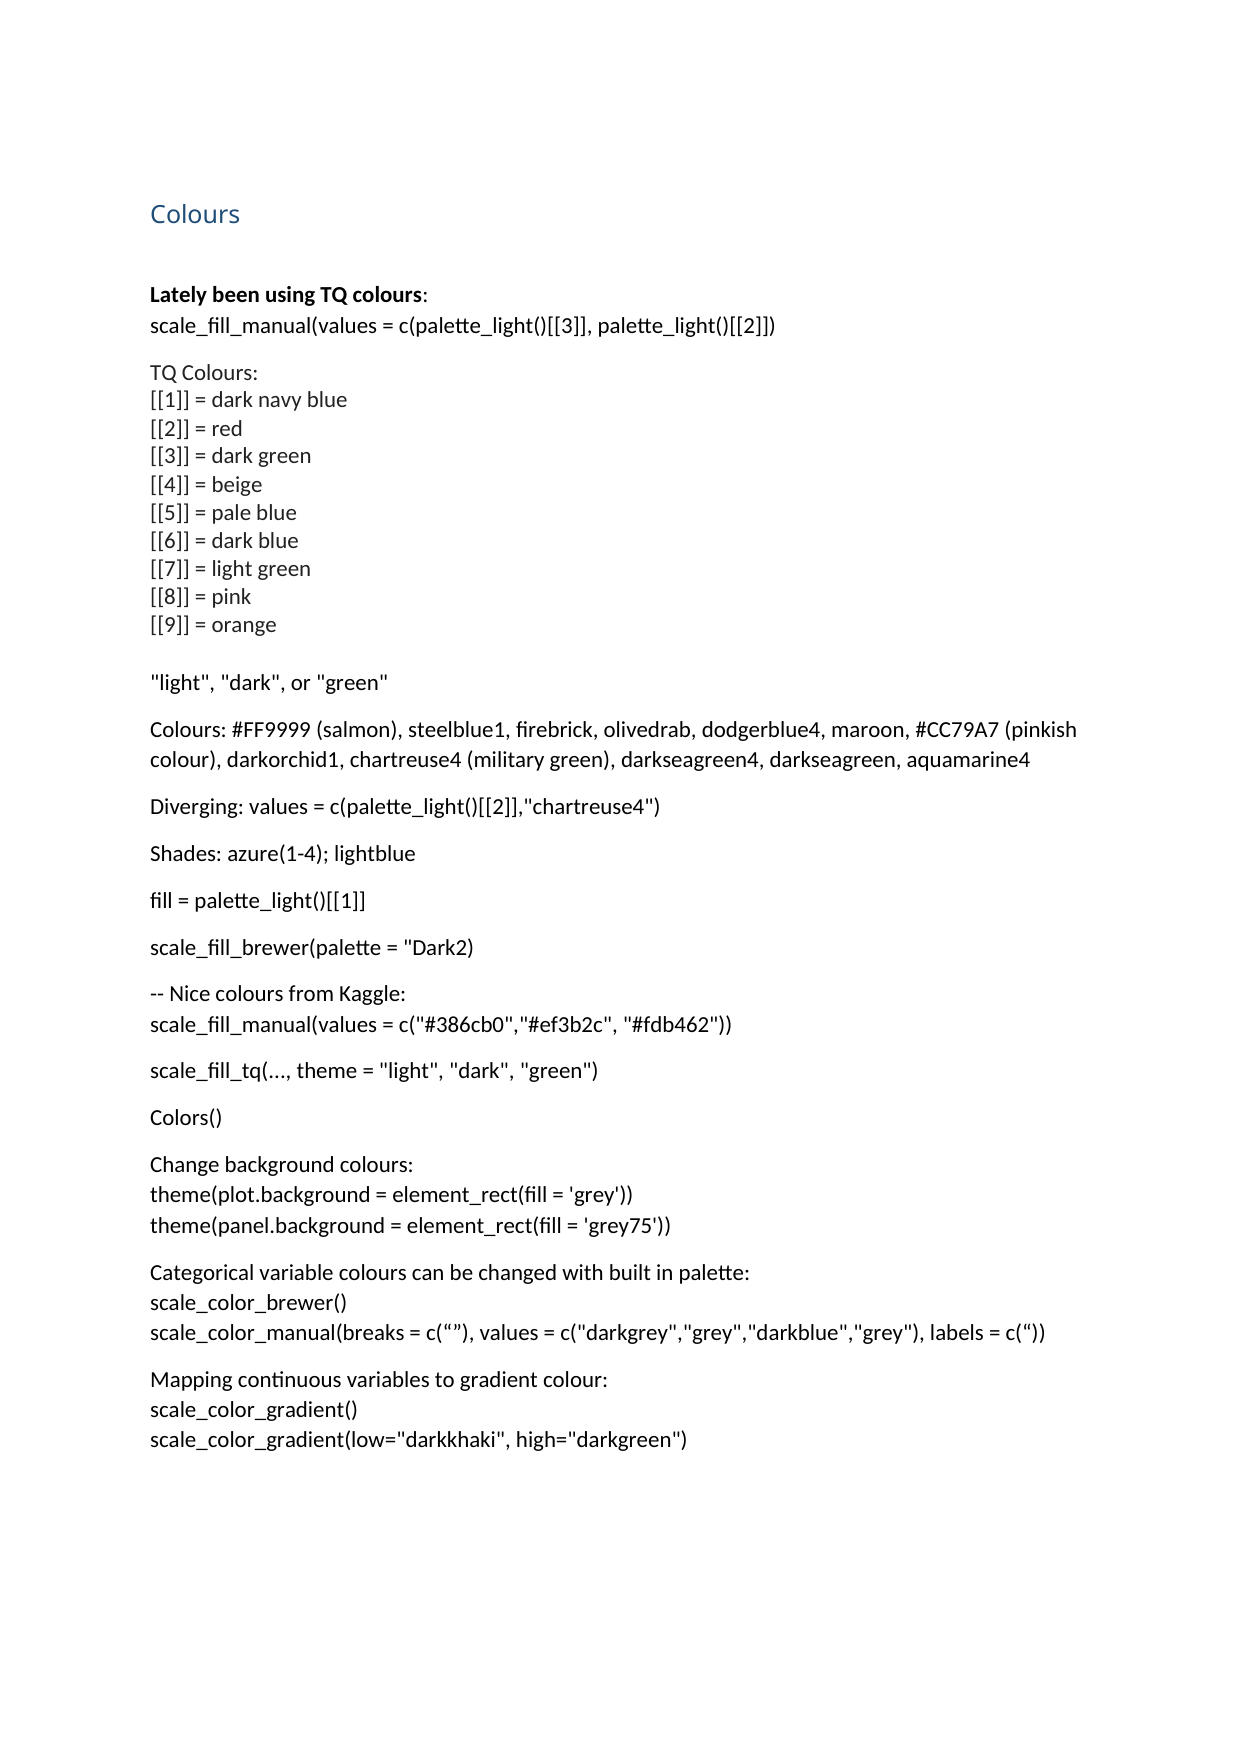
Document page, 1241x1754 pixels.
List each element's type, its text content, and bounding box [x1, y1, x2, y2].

text Lately been using TQ colours: scale_fill_manual(values = c(palette_light()[[3]], palette_light()[[2]]) [150, 281, 1090, 339]
text Shades: azure(1-4); lightblue [150, 839, 1090, 867]
text [[9]] = orange [150, 610, 1090, 638]
text [[7]] = light green [150, 554, 1090, 582]
text Change background colours: theme(plot.background = element_rect(fill = 'grey')) theme(panel.background = element_rect(fill = 'grey75')) [150, 1150, 1090, 1239]
text scale_fill_brewer(palette = "Dark2) [150, 933, 1090, 961]
text Diverging: values = c(palette_light()[[2]],"chartreuse4") [150, 792, 1090, 820]
text fill = palette_light()[[1]] [150, 886, 1090, 914]
text [[1]] = dark navy blue [150, 386, 1090, 414]
text "light", "dark", or "green" [150, 638, 1090, 696]
text Colours: #FF9999 (salmon), steelblue1, firebrick, olivedrab, dodgerblue4, maroon, #CC79A7 (pinkish colour), darkorchid1, chartreuse4 (military green), darkseagreen4, darkseagreen, aquamarine4 [150, 715, 1090, 773]
text [[2]] = red [150, 414, 1090, 442]
text TQ Colours: [150, 358, 1090, 386]
text -- Nice colours from Kaggle: scale_fill_manual(values = c("#386cb0","#ef3b2c", "#fdb462")) [150, 979, 1090, 1038]
text [[4]] = beige [150, 470, 1090, 498]
text Categorical variable colours can be changed with built in palette: scale_color_brewer() scale_color_manual(breaks = c(“”), values = c("darkgrey","grey","darkblue","grey"), labels = c(“)) [150, 1258, 1090, 1346]
text [[6]] = dark blue [150, 526, 1090, 554]
text Colors() [150, 1103, 1090, 1131]
text [[3]] = dark green [150, 442, 1090, 470]
text scale_fill_tq(..., theme = "light", "dark", "green") [150, 1057, 1090, 1084]
text [[5]] = pale blue [150, 498, 1090, 526]
subtitle Colours [150, 197, 1090, 231]
text [[8]] = pink [150, 582, 1090, 610]
text Mapping continuous variables to gradient colour: scale_color_gradient() scale_color_gradient(low="darkkhaki", high="darkgreen") [150, 1365, 1090, 1453]
